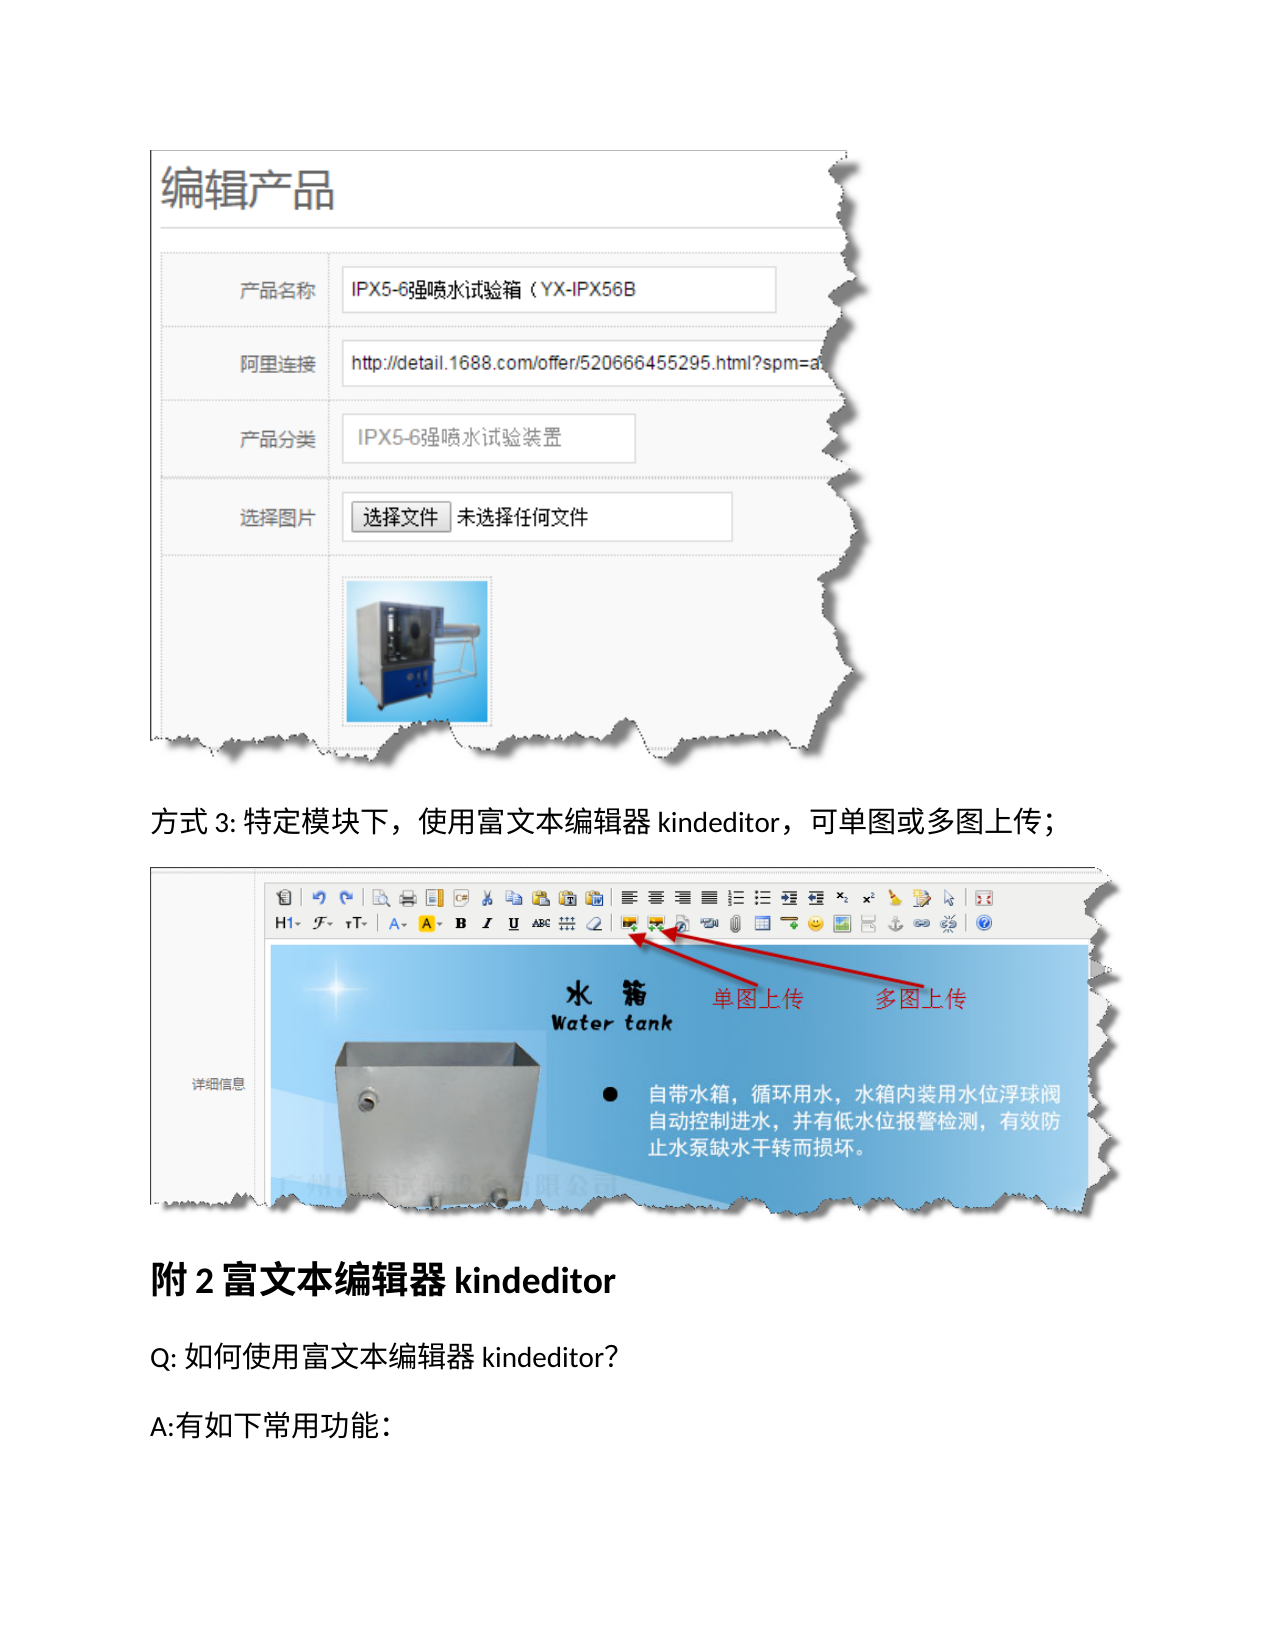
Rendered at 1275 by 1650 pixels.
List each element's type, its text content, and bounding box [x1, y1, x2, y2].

text A:有如下常用功能： [150, 1403, 1125, 1445]
text 方式3: 特定模块下，使用富文本编辑器kindeditor，可单图或多图上传； [150, 798, 1125, 841]
picture [150, 867, 1125, 1226]
picture [150, 150, 877, 774]
text 附2富文本编辑器kindeditor [150, 1250, 1125, 1304]
text Q: 如何使用富文本编辑器kindeditor？ [150, 1333, 1125, 1376]
